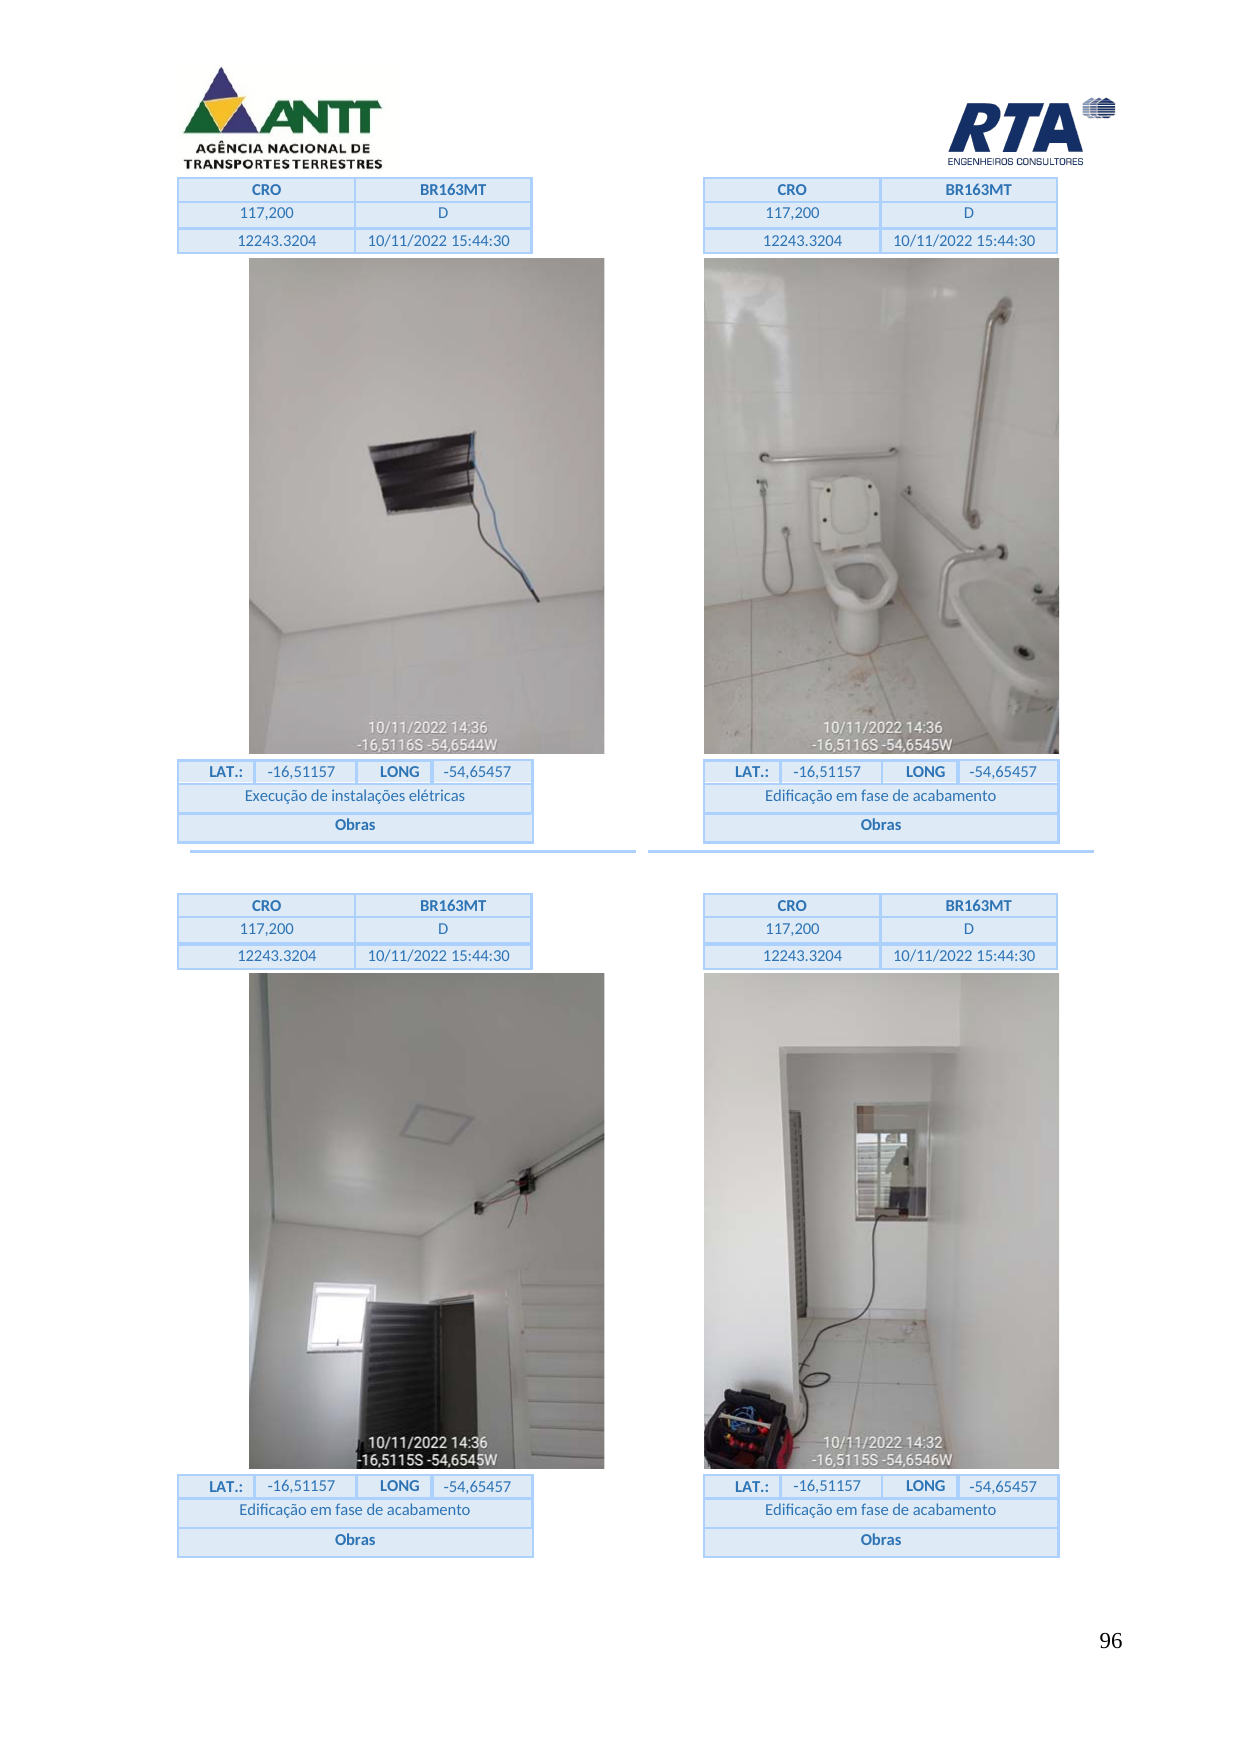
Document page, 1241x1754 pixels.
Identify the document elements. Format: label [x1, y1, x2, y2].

picture [704, 258, 1060, 754]
picture [177, 66, 402, 177]
picture [249, 973, 605, 1469]
picture [932, 86, 1123, 176]
picture [704, 973, 1060, 1469]
picture [249, 258, 605, 754]
